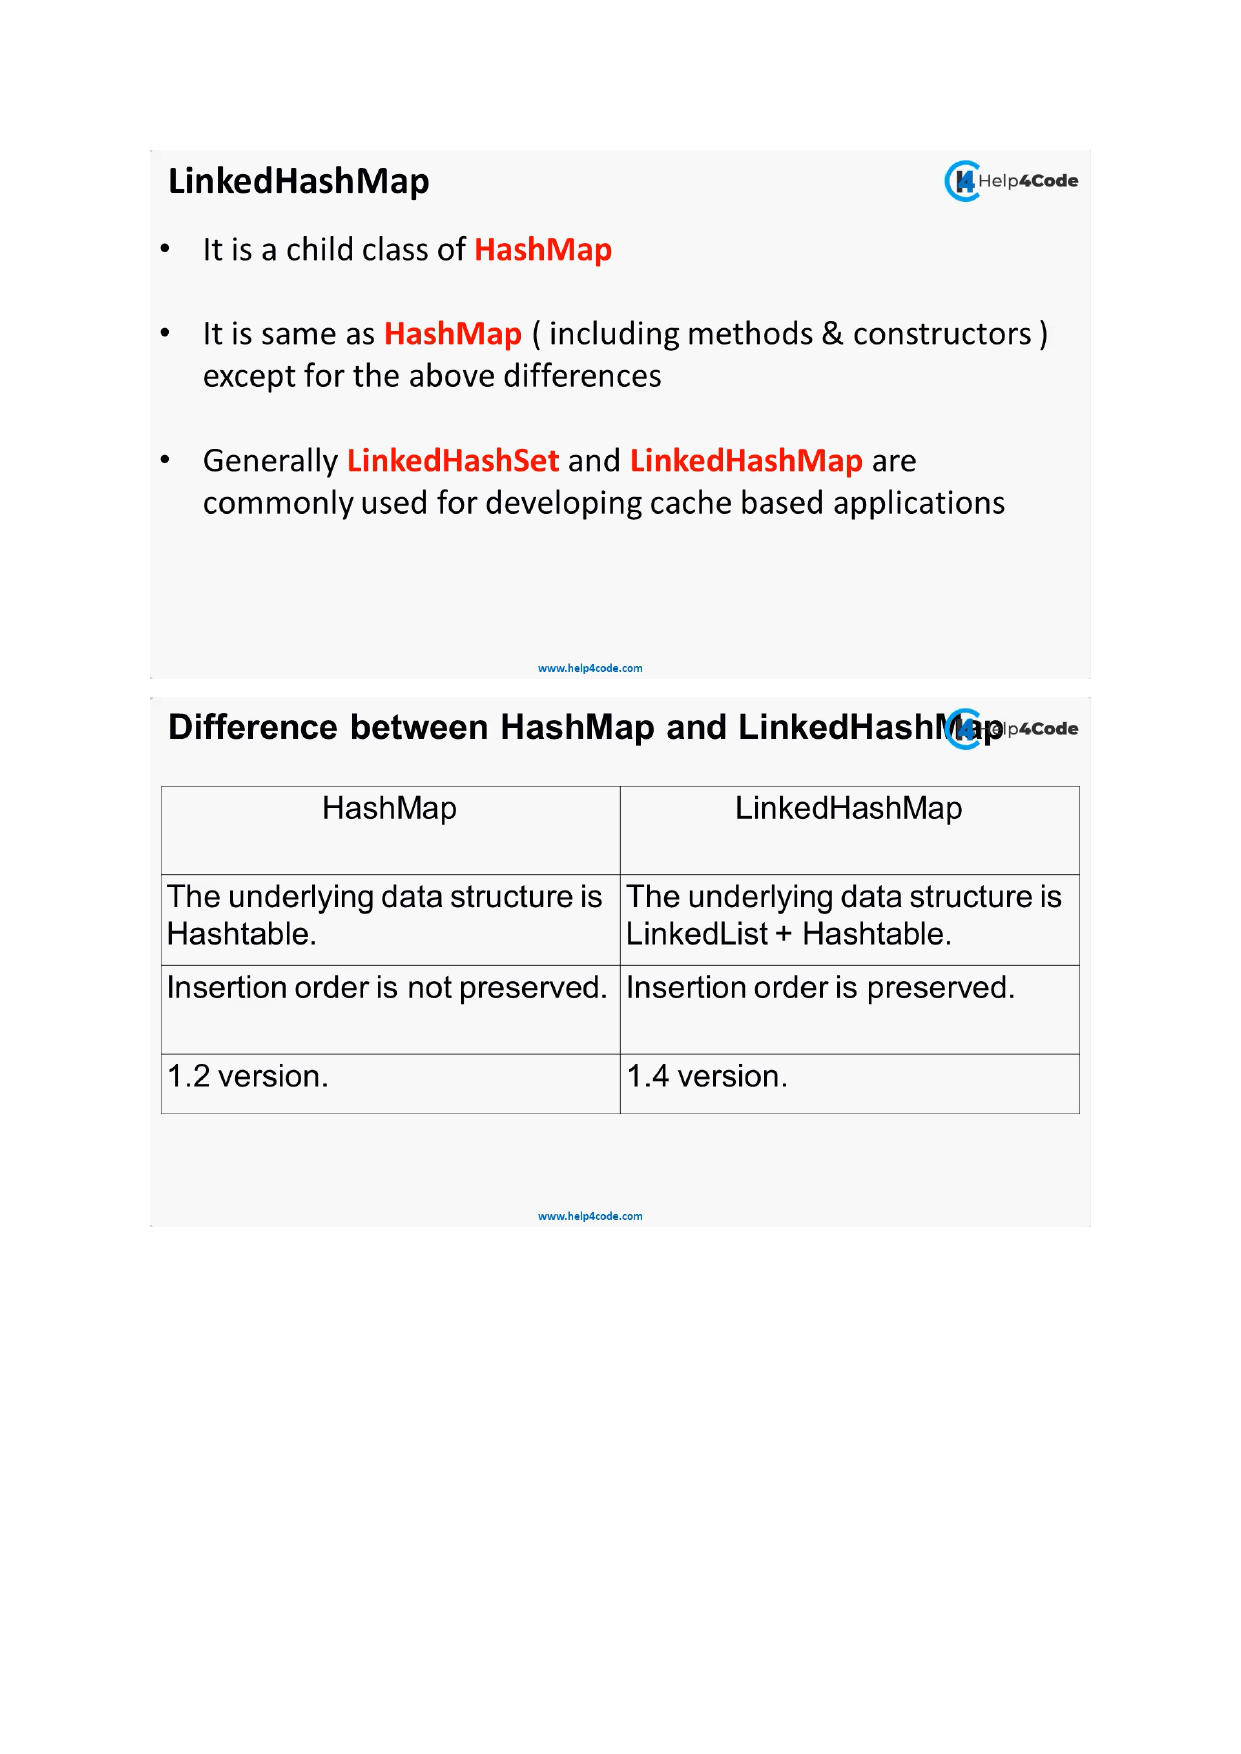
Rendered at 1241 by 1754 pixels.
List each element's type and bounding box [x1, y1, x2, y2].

picture [150, 697, 1091, 1227]
picture [150, 150, 1091, 679]
